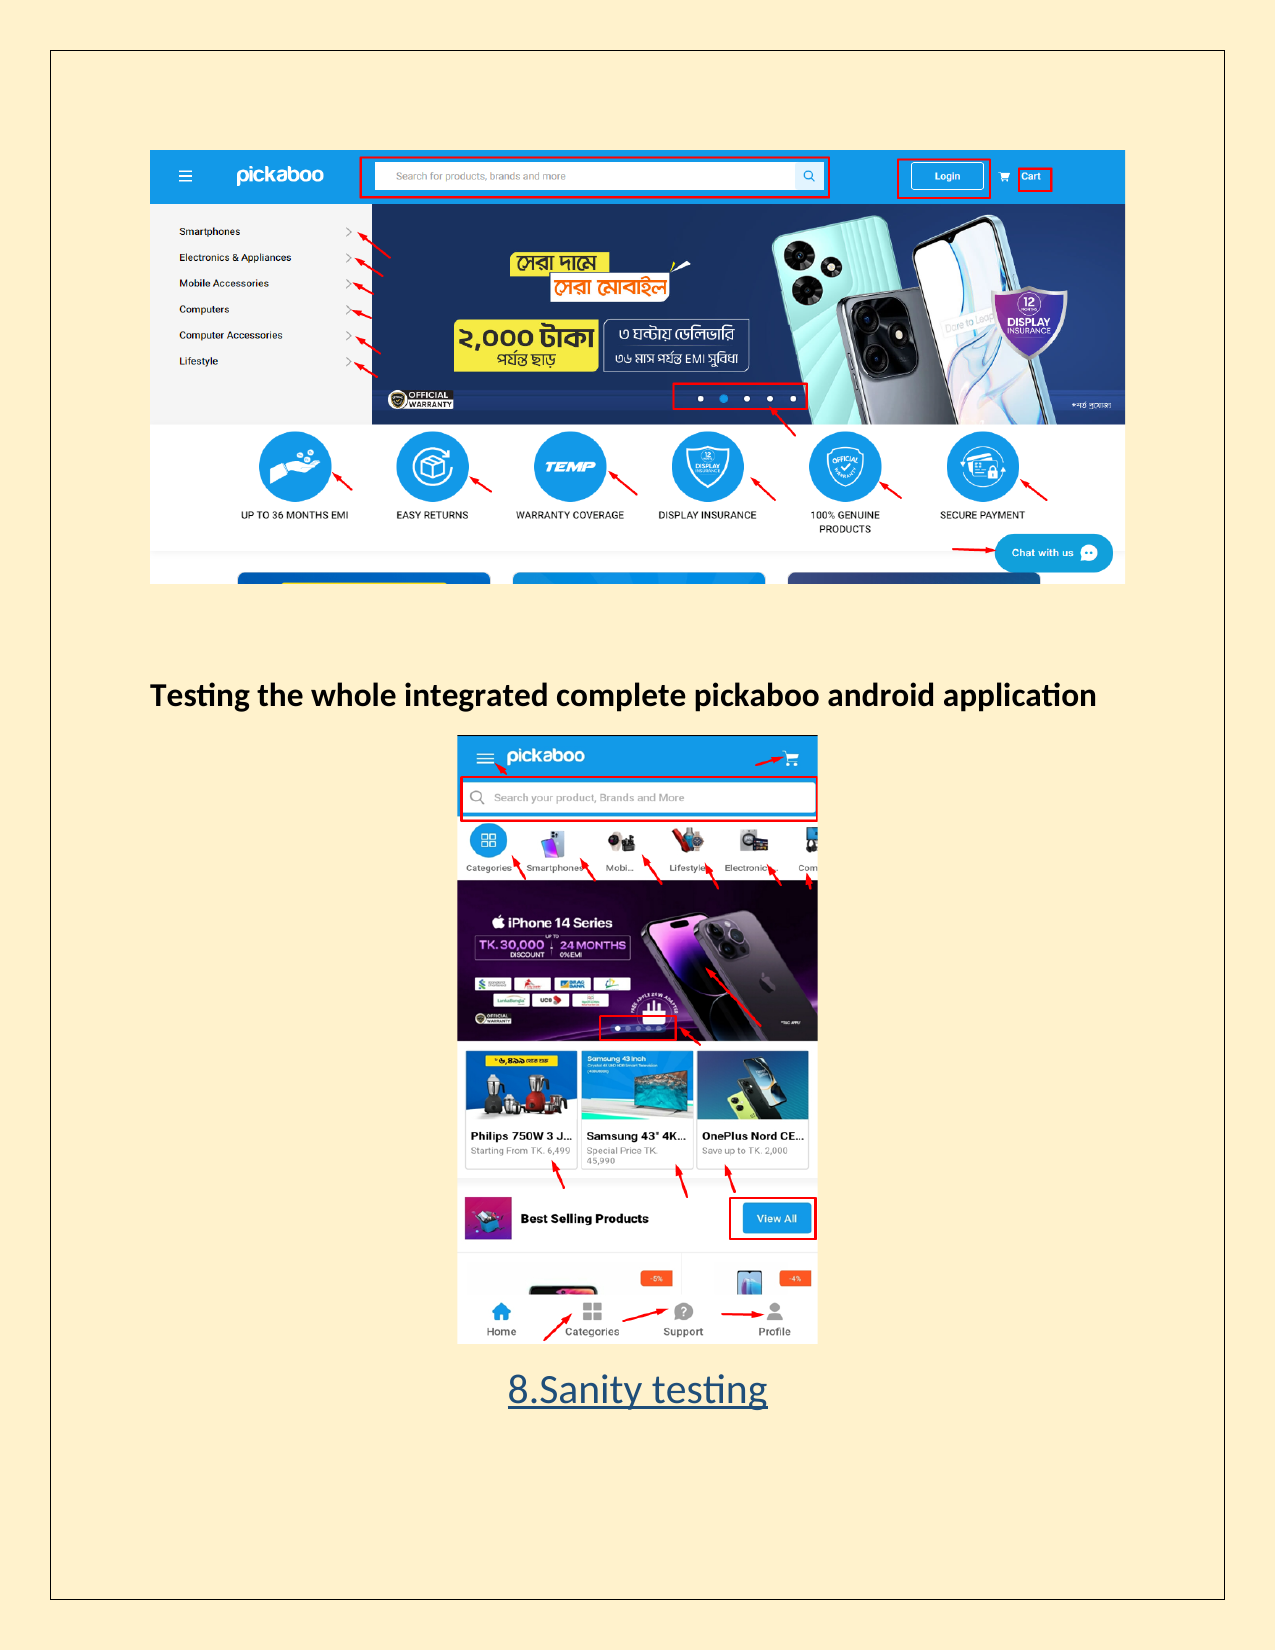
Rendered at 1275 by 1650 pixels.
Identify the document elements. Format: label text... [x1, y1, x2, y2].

text 8.Sanity testing [150, 1363, 1125, 1413]
picture [457, 735, 818, 1344]
picture [150, 150, 1125, 584]
text Testing the whole integrated complete pickaboo android application [150, 674, 1125, 715]
